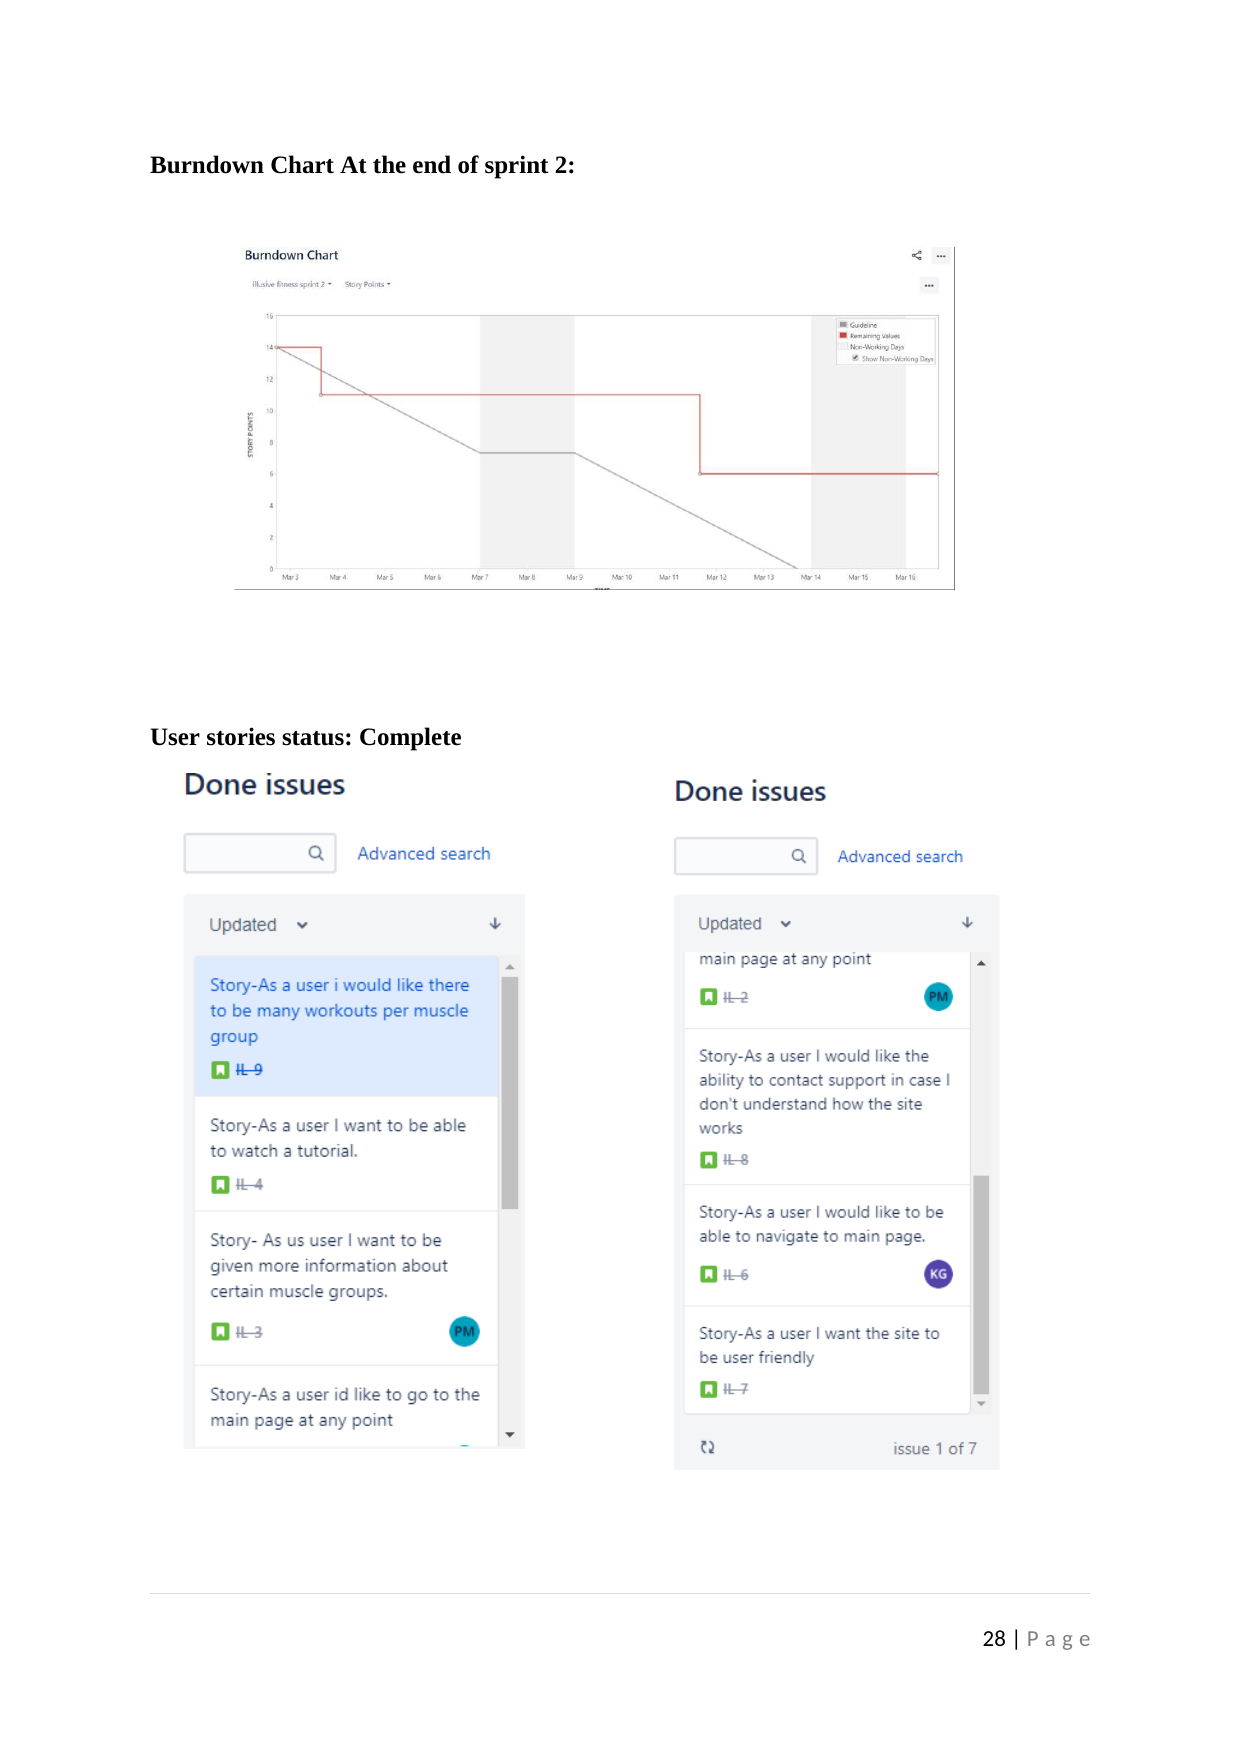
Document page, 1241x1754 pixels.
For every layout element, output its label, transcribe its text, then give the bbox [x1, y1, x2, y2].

text User stories status: Complete [150, 722, 1090, 751]
picture [234, 247, 955, 590]
picture [181, 773, 525, 1449]
text Burndown Chart At the end of sprint 2: [150, 150, 1090, 179]
picture [668, 772, 1000, 1470]
